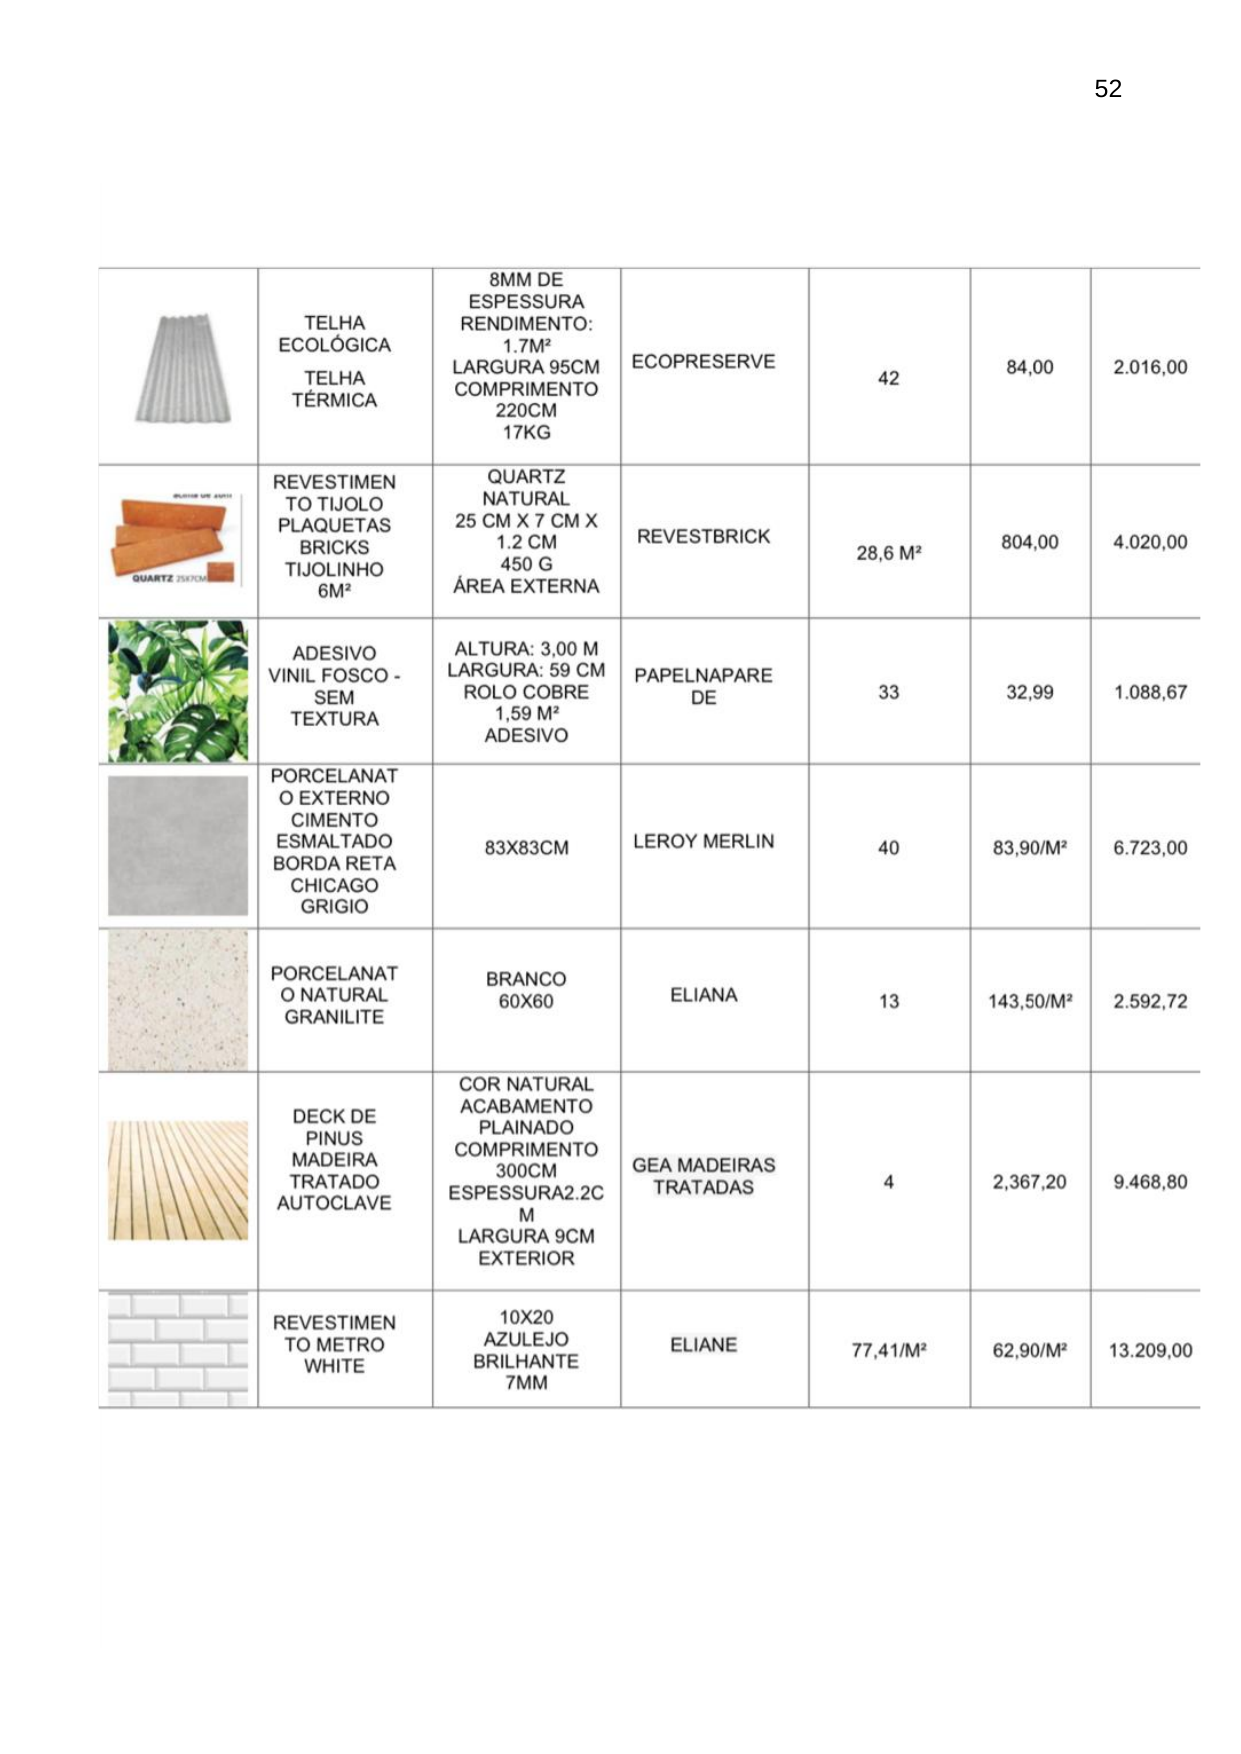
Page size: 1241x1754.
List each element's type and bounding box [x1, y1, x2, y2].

picture [98, 183, 1201, 1648]
